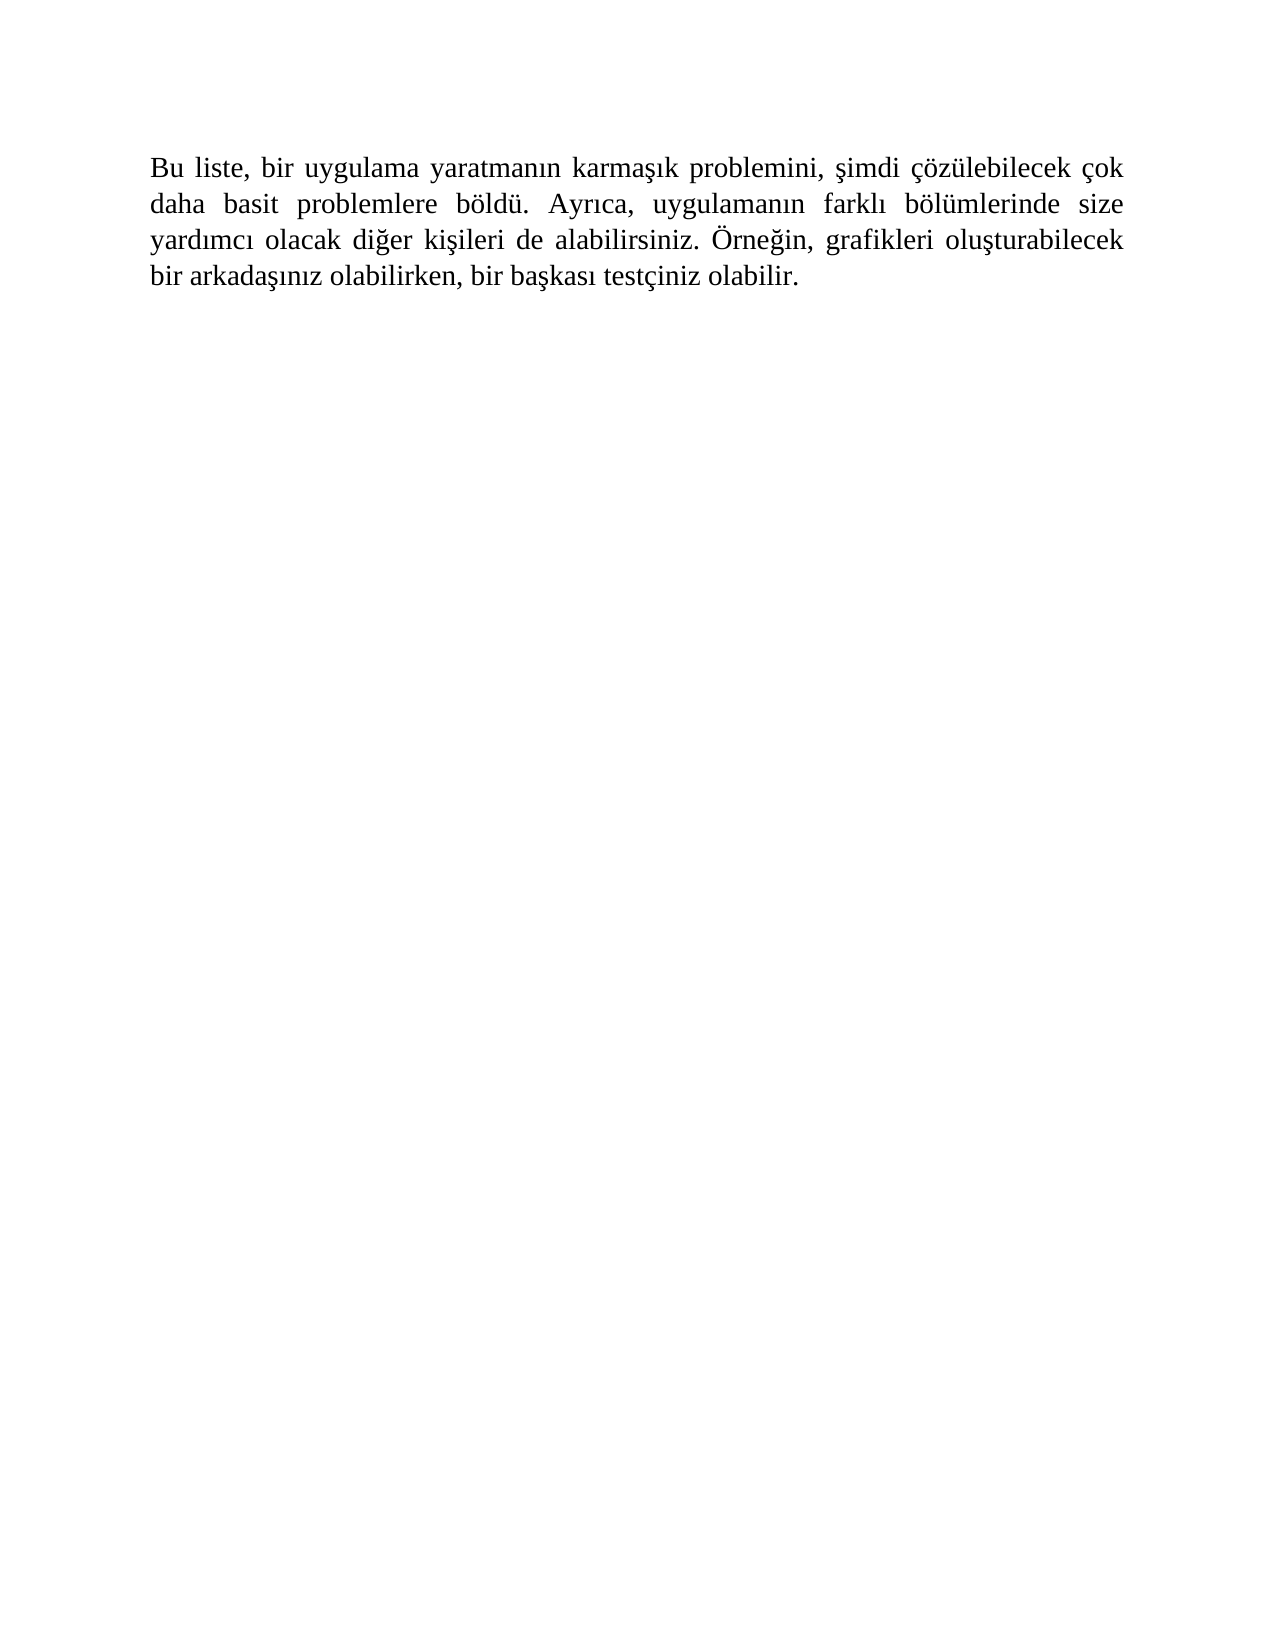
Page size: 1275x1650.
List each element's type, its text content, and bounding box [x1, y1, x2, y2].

text Bu liste, bir uygulama yaratmanın karmaşık problemini, şimdi çözülebilecek çok daha basit problemlere böldü. Ayrıca, uygulamanın farklı bölümlerinde size yardımcı olacak diğer kişileri de alabilirsiniz. Örneğin, grafikleri oluşturabilecek bir arkadaşınız olabilirken, bir başkası testçiniz olabilir. [150, 150, 1125, 292]
